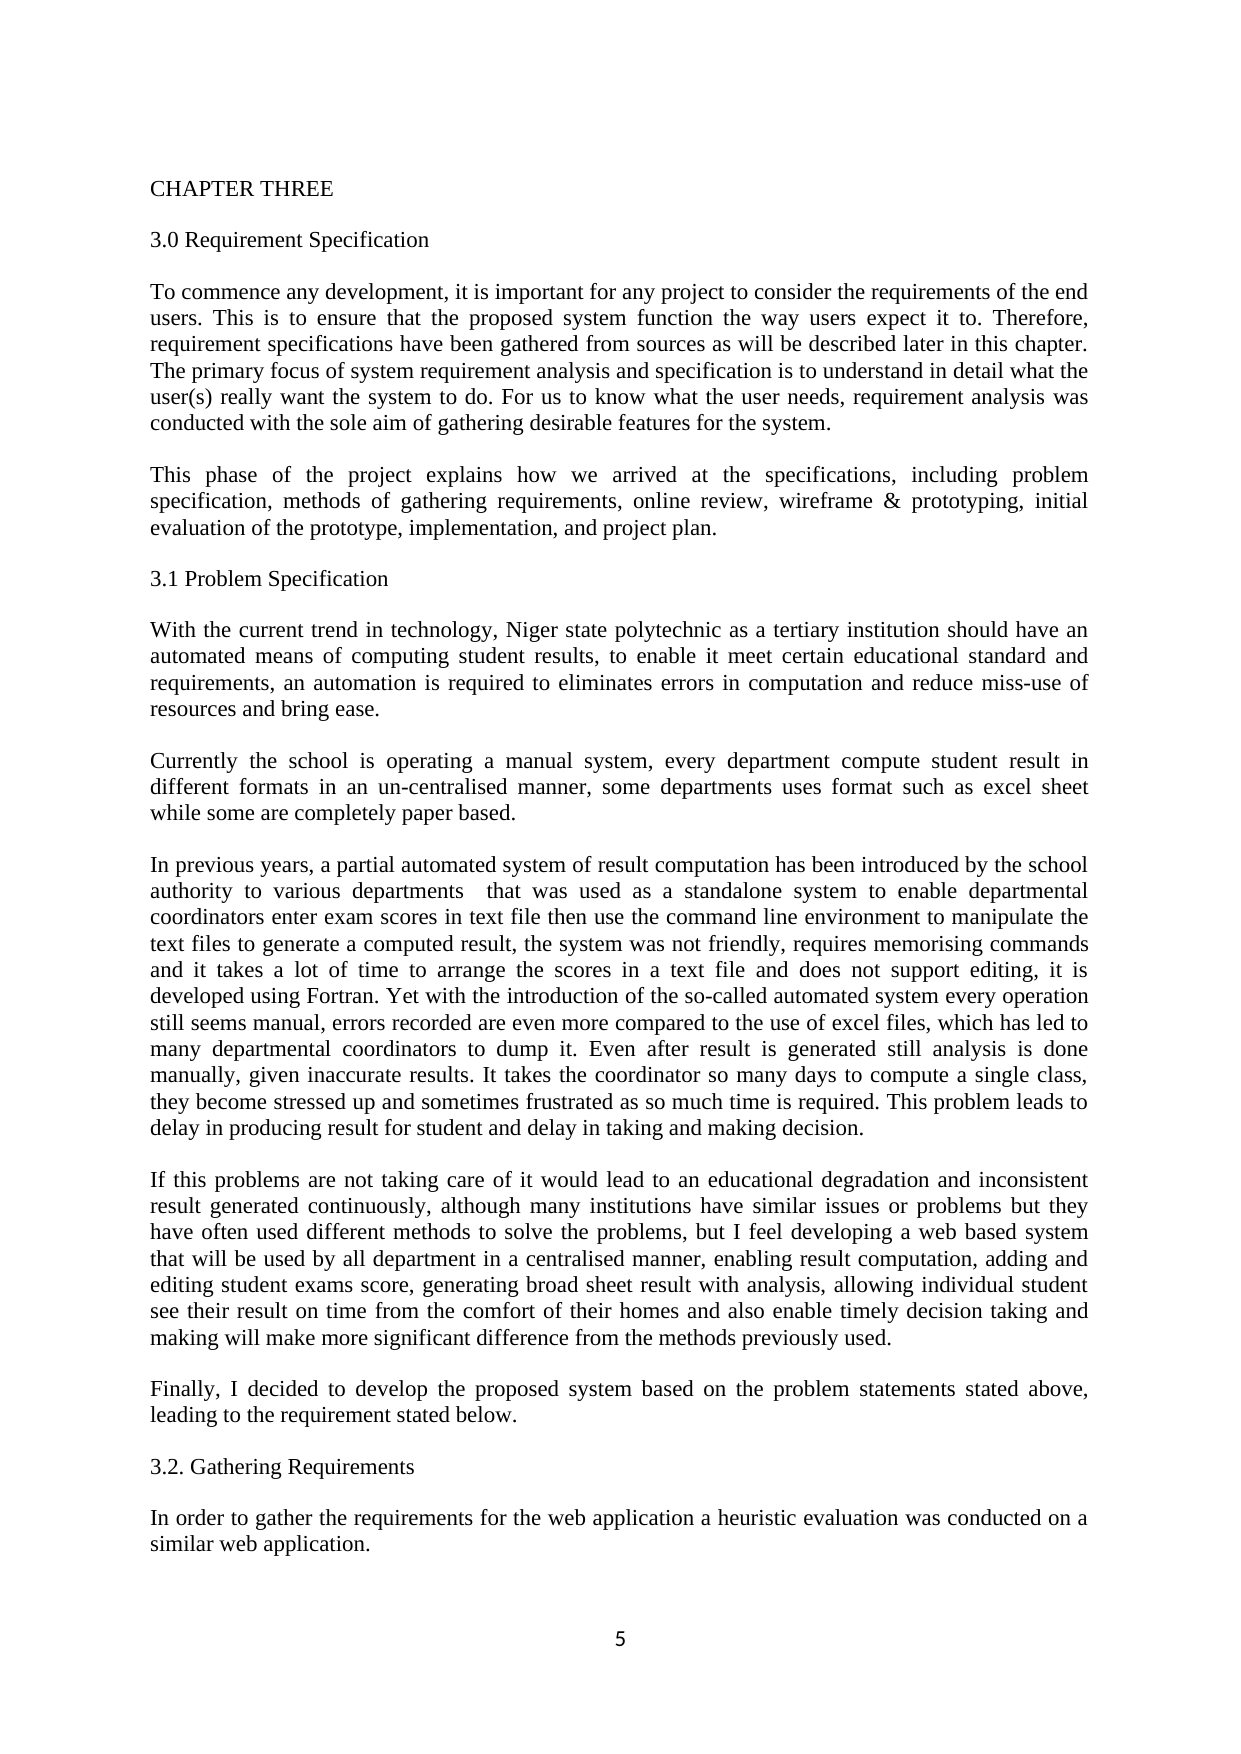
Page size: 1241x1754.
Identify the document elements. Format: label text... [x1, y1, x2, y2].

text Currently the school is operating a manual system, every department compute student result in different formats in an un-centralised manner, some departments uses format such as excel sheet while some are completely paper based. [150, 747, 1090, 826]
text In previous years, a partial automated system of result computation has been introduced by the school authority to various departments that was used as a standalone system to enable departmental coordinators enter exam scores in text file then use the command line environment to manipulate the text files to generate a computed result, the system was not friendly, requires memorising commands and it takes a lot of time to arrange the scores in a text file and does not support editing, it is developed using Fortran. Yet with the introduction of the so-called automated system every operation still seems manual, errors recorded are even more compared to the use of excel files, which has led to many departmental coordinators to dump it. Even after result is generated still analysis is done manually, given inaccurate results. It takes the coordinator so many days to compute a single class, they become stressed up and sometimes frustrated as so much time is required. This problem leads to delay in producing result for student and delay in taking and making decision. [150, 851, 1090, 1141]
text If this problems are not taking care of it would lead to an educational degradation and inconsistent result generated continuously, although many institutions have similar issues or problems but they have often used different methods to solve the problems, but I feel developing a web based system that will be used by all department in a centralised manner, enabling result computation, adding and editing student exams score, generating broad sheet result with analysis, allowing individual student see their result on time from the comfort of their homes and also enable timely decision taking and making will make more significant difference from the methods previously used. [150, 1166, 1090, 1350]
text With the current trend in technology, Niger state polytechnic as a tertiary institution should have an automated means of computing student results, to enable it meet certain educational standard and requirements, an automation is required to eliminates errors in computation and reduce miss-use of resources and bring ease. [150, 616, 1090, 722]
subtitle 3.2. Gathering Requirements [150, 1453, 1090, 1479]
text This phase of the project explains how we arrived at the specifications, including problem specification, methods of gathering requirements, online review, wireframe & prototyping, initial evaluation of the prototype, implementation, and project plan. [150, 461, 1090, 540]
subtitle 3.1 Problem Specification [150, 565, 1090, 591]
text To commence any development, it is important for any project to consider the requirements of the end users. This is to ensure that the proposed system function the way users expect it to. Therefore, requirement specifications have been gathered from sources as will be described later in this chapter. The primary focus of system requirement analysis and specification is to understand in detail what the user(s) really want the system to do. For us to know what the user needs, requirement analysis was conducted with the sole aim of gathering desirable features for the system. [150, 278, 1090, 436]
subtitle 3.0 Requirement Specification [150, 226, 1090, 253]
text Finally, I decided to develop the proposed system based on the problem statements stated above, leading to the requirement stated below. [150, 1375, 1090, 1428]
text In order to gather the requirements for the web application a heuristic evaluation was conducted on a similar web application. [150, 1504, 1090, 1557]
subtitle CHAPTER THREE [150, 175, 1090, 201]
